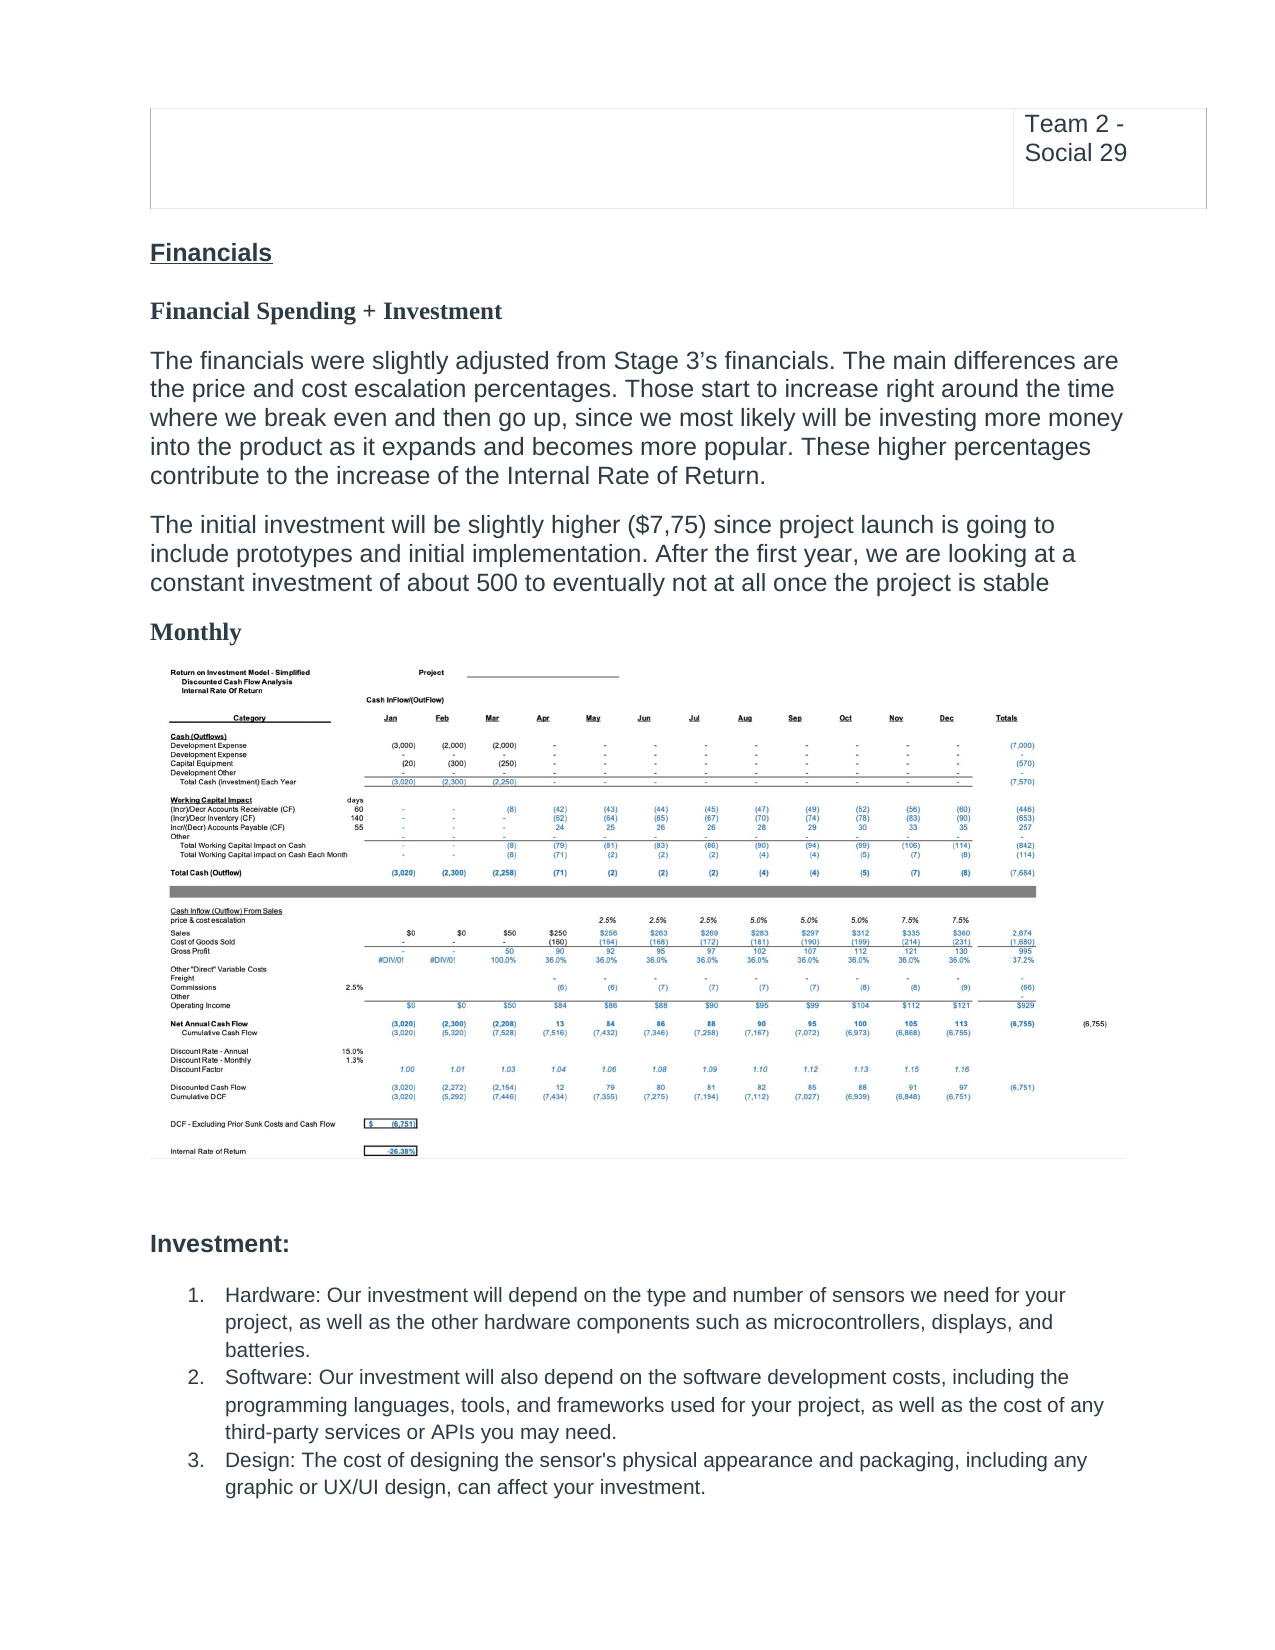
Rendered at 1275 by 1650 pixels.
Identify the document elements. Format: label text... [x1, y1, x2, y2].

subtitle Monthly [150, 617, 1125, 646]
list Software: Our investment will also depend on the software development costs, including the programming languages, tools, and frameworks used for your project, as well as the cost of any third-party services or APIs you may need. [187, 1365, 1125, 1444]
list Hardware: Our investment will depend on the type and number of sensors we need for your project, as well as the other hardware components such as microcontrollers, displays, and batteries. [187, 1283, 1125, 1362]
picture [150, 666, 1125, 1159]
subtitle Financial Spending + Investment [150, 296, 1125, 325]
text Investment: [150, 1229, 1125, 1258]
list Design: The cost of designing the sensor's physical appearance and packaging, including any graphic or UX/UI design, can affect your investment. [187, 1448, 1125, 1499]
subtitle Financials [150, 238, 1125, 267]
text The initial investment will be slightly higher ($7,75) since project launch is going to include prototypes and initial implementation. After the first year, we are looking at a constant investment of about 500 to eventually not at all once the project is stable [150, 510, 1125, 596]
text The financials were slightly adjusted from Stage 3’s financials. The main differences are the price and cost escalation percentages. Those start to increase right around the time where we break even and then go up, since we most likely will be investing more money into the product as it expands and becomes more popular. These higher percentages contribute to the increase of the Internal Rate of Return. [150, 346, 1125, 489]
